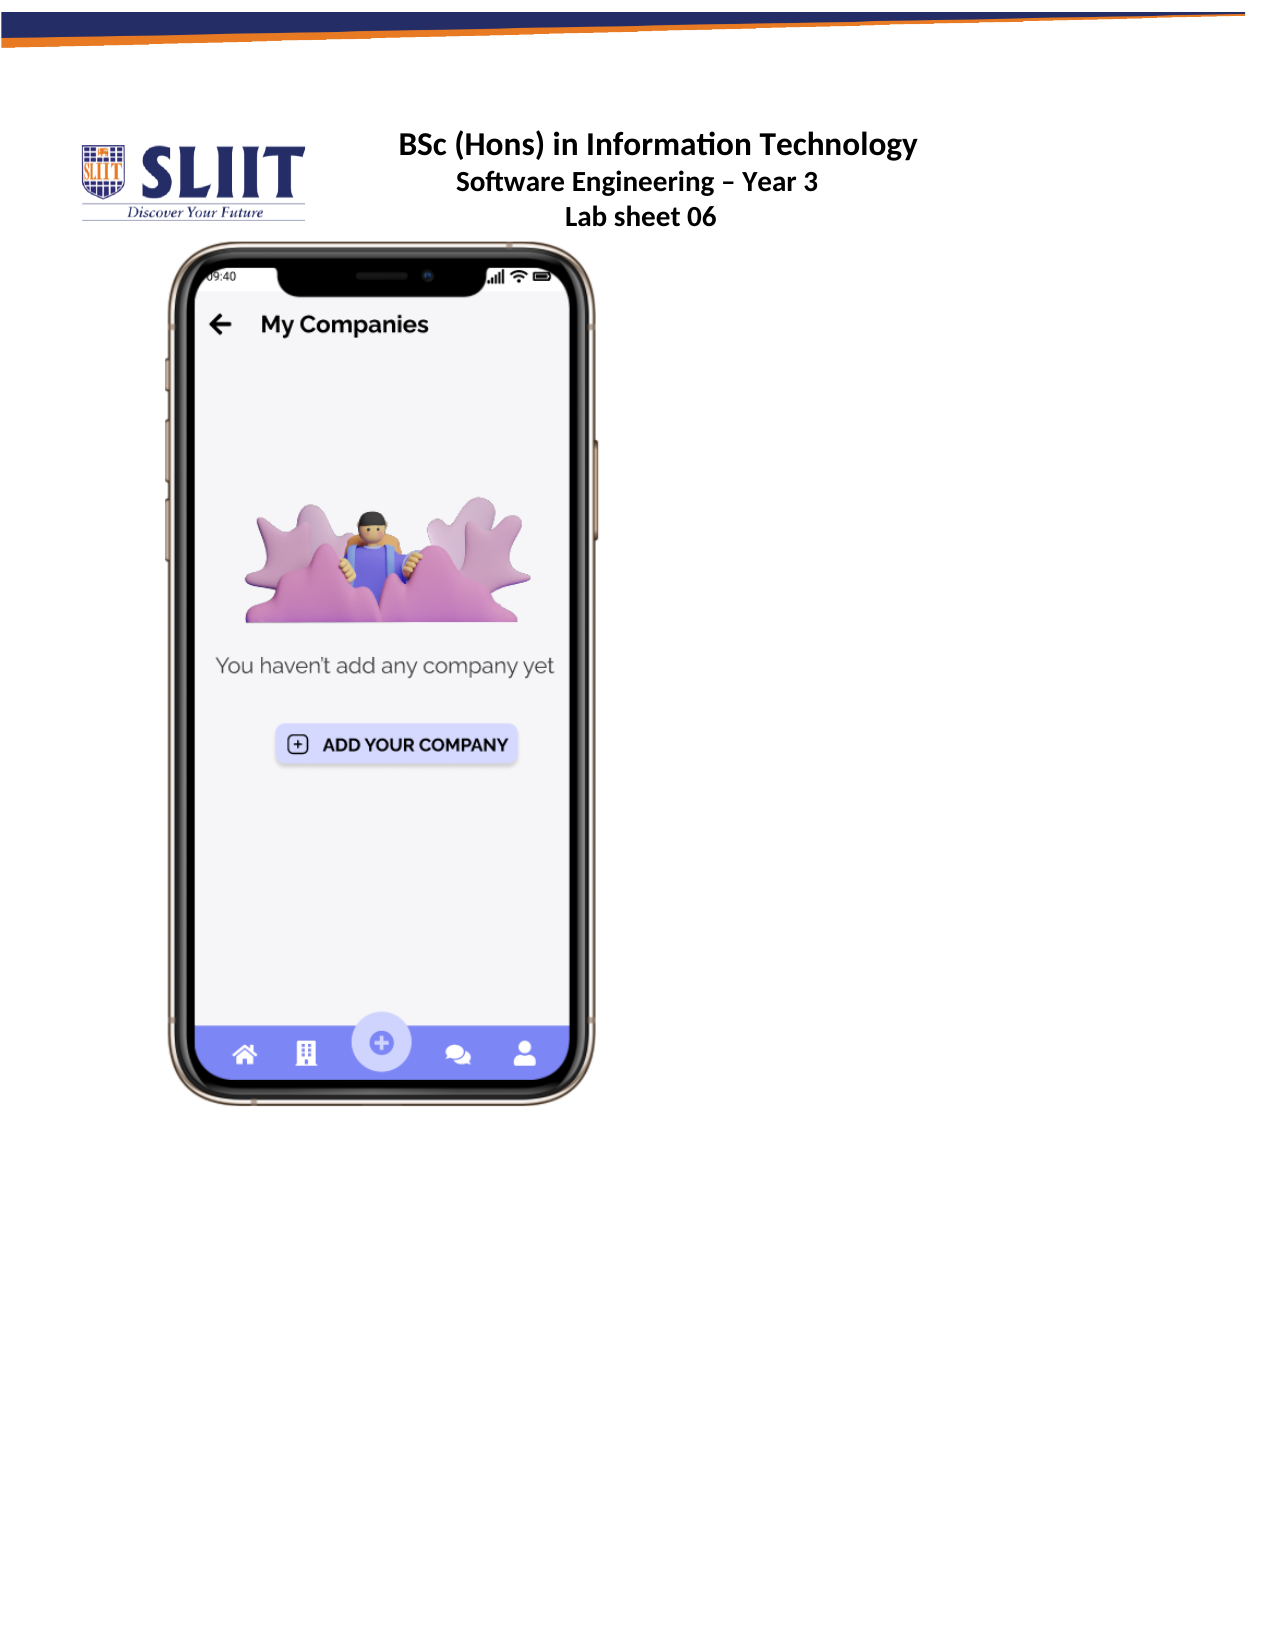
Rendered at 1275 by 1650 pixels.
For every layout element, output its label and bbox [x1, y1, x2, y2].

picture [150, 233, 609, 1117]
picture [81, 145, 306, 221]
picture [1, 12, 1246, 48]
